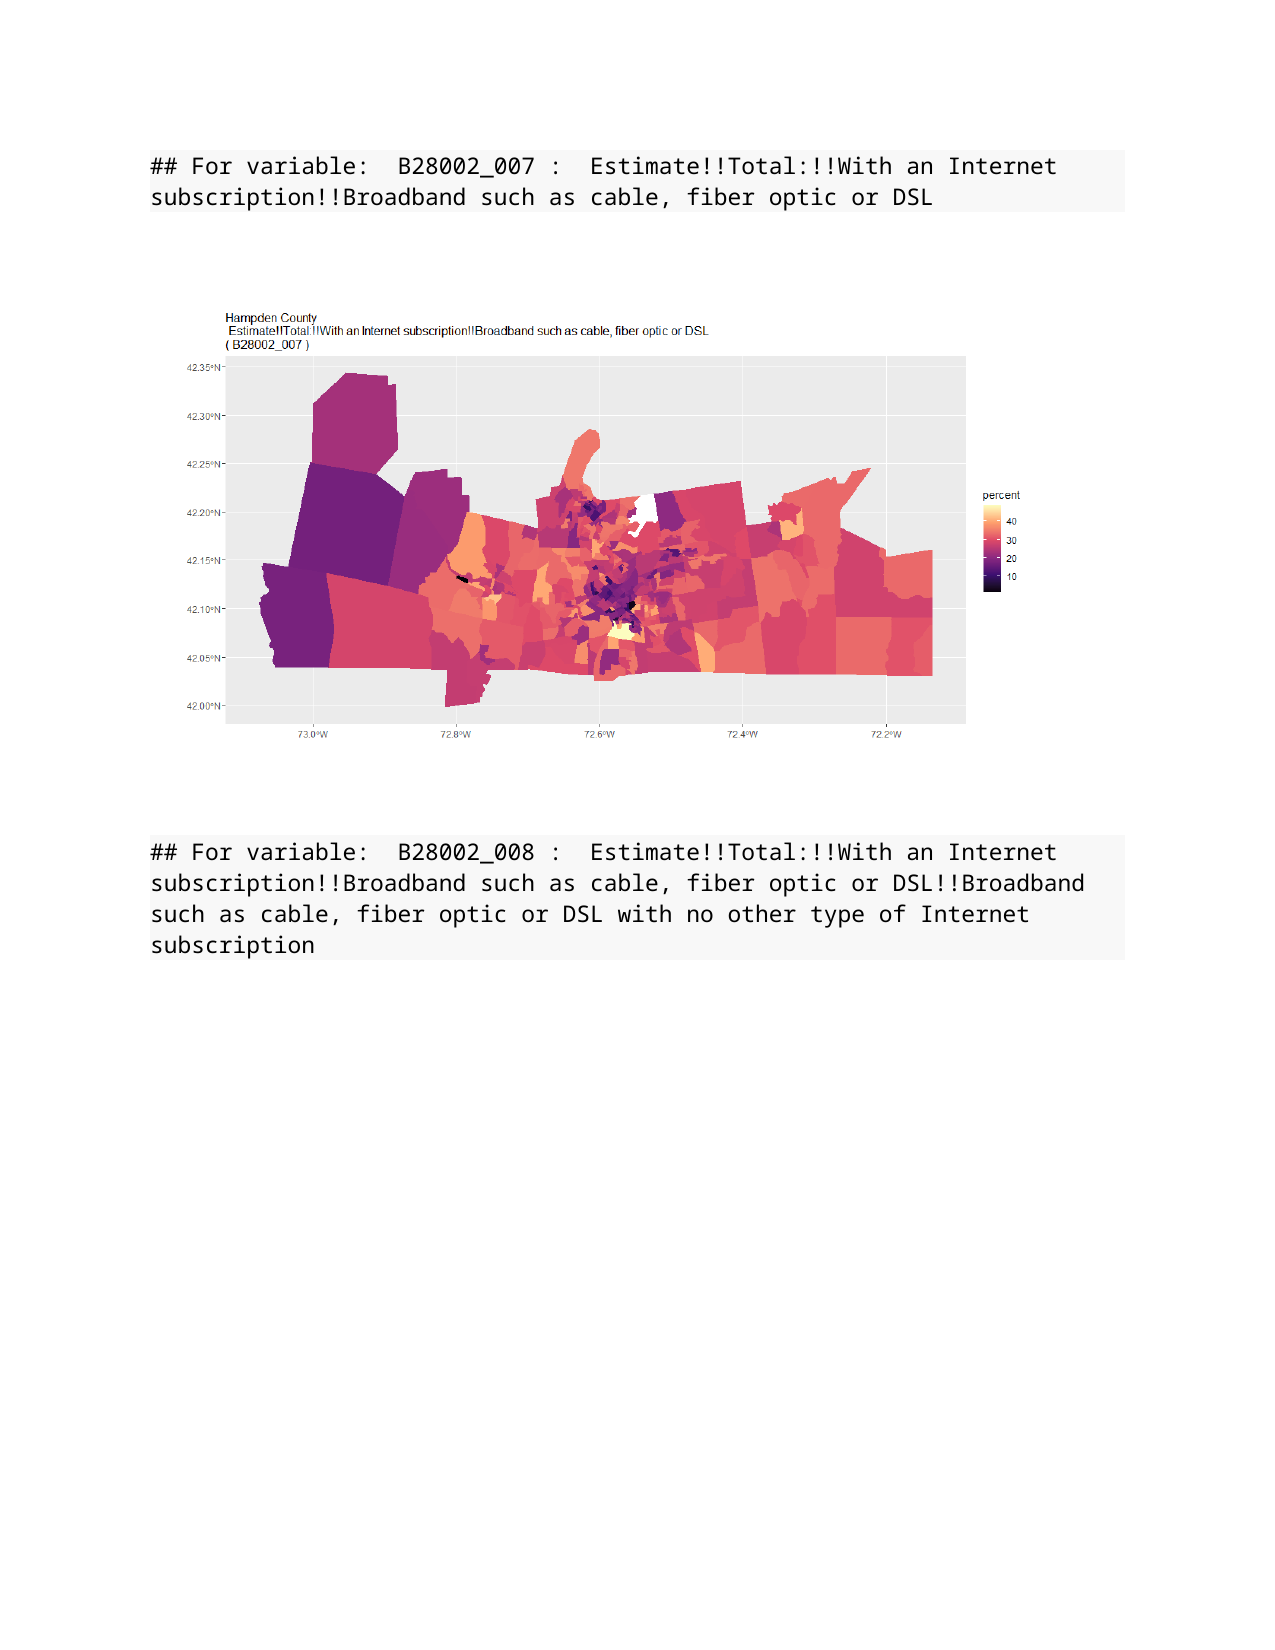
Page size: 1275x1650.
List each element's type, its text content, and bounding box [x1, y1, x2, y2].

picture [168, 233, 1044, 817]
text ## For variable: B28002_008 : Estimate!!Total:!!With an Internet subscription!!Broadband such as cable, fiber optic or DSL!!Broadband such as cable, fiber optic or DSL with no other type of Internet subscription [150, 835, 1125, 960]
text ## For variable: B28002_007 : Estimate!!Total:!!With an Internet subscription!!Broadband such as cable, fiber optic or DSL [150, 150, 1125, 212]
